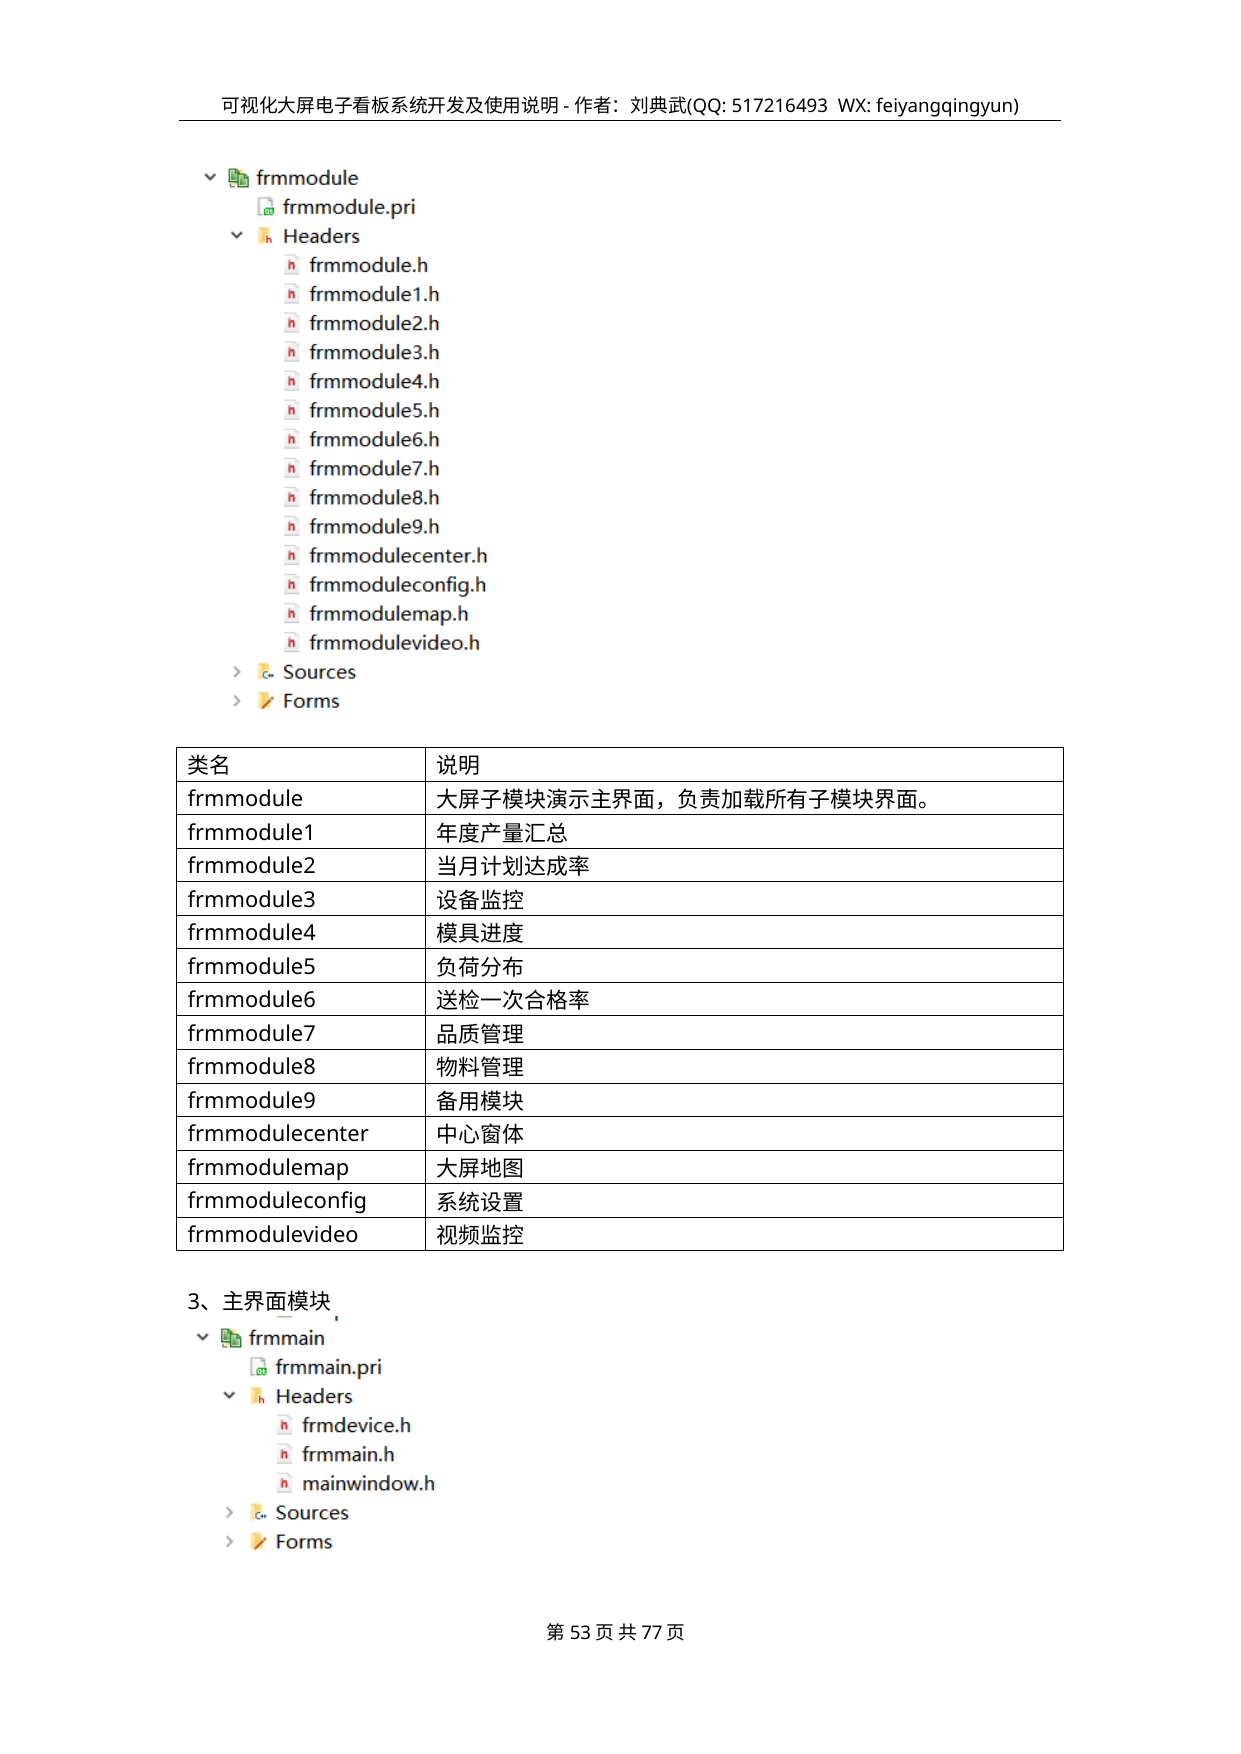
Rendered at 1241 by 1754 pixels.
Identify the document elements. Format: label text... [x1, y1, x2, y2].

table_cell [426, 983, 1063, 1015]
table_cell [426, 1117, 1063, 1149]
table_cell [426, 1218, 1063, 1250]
picture [187, 162, 518, 718]
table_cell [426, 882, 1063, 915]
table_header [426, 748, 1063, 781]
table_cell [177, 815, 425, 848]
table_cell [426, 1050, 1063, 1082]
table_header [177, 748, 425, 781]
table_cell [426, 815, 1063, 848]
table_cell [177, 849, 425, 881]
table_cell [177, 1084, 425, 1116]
picture [187, 1316, 490, 1560]
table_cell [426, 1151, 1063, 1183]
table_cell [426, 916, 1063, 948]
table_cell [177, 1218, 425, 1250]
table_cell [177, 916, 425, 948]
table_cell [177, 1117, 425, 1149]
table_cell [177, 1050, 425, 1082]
text 3、主界面模块 [187, 1284, 1053, 1316]
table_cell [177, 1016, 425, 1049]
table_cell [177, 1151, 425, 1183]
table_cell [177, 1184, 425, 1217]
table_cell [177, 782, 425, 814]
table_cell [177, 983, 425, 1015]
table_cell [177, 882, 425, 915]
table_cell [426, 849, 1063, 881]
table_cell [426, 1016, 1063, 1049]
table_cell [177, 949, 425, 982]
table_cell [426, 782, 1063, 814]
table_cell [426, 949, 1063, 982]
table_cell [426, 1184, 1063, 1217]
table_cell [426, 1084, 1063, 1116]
